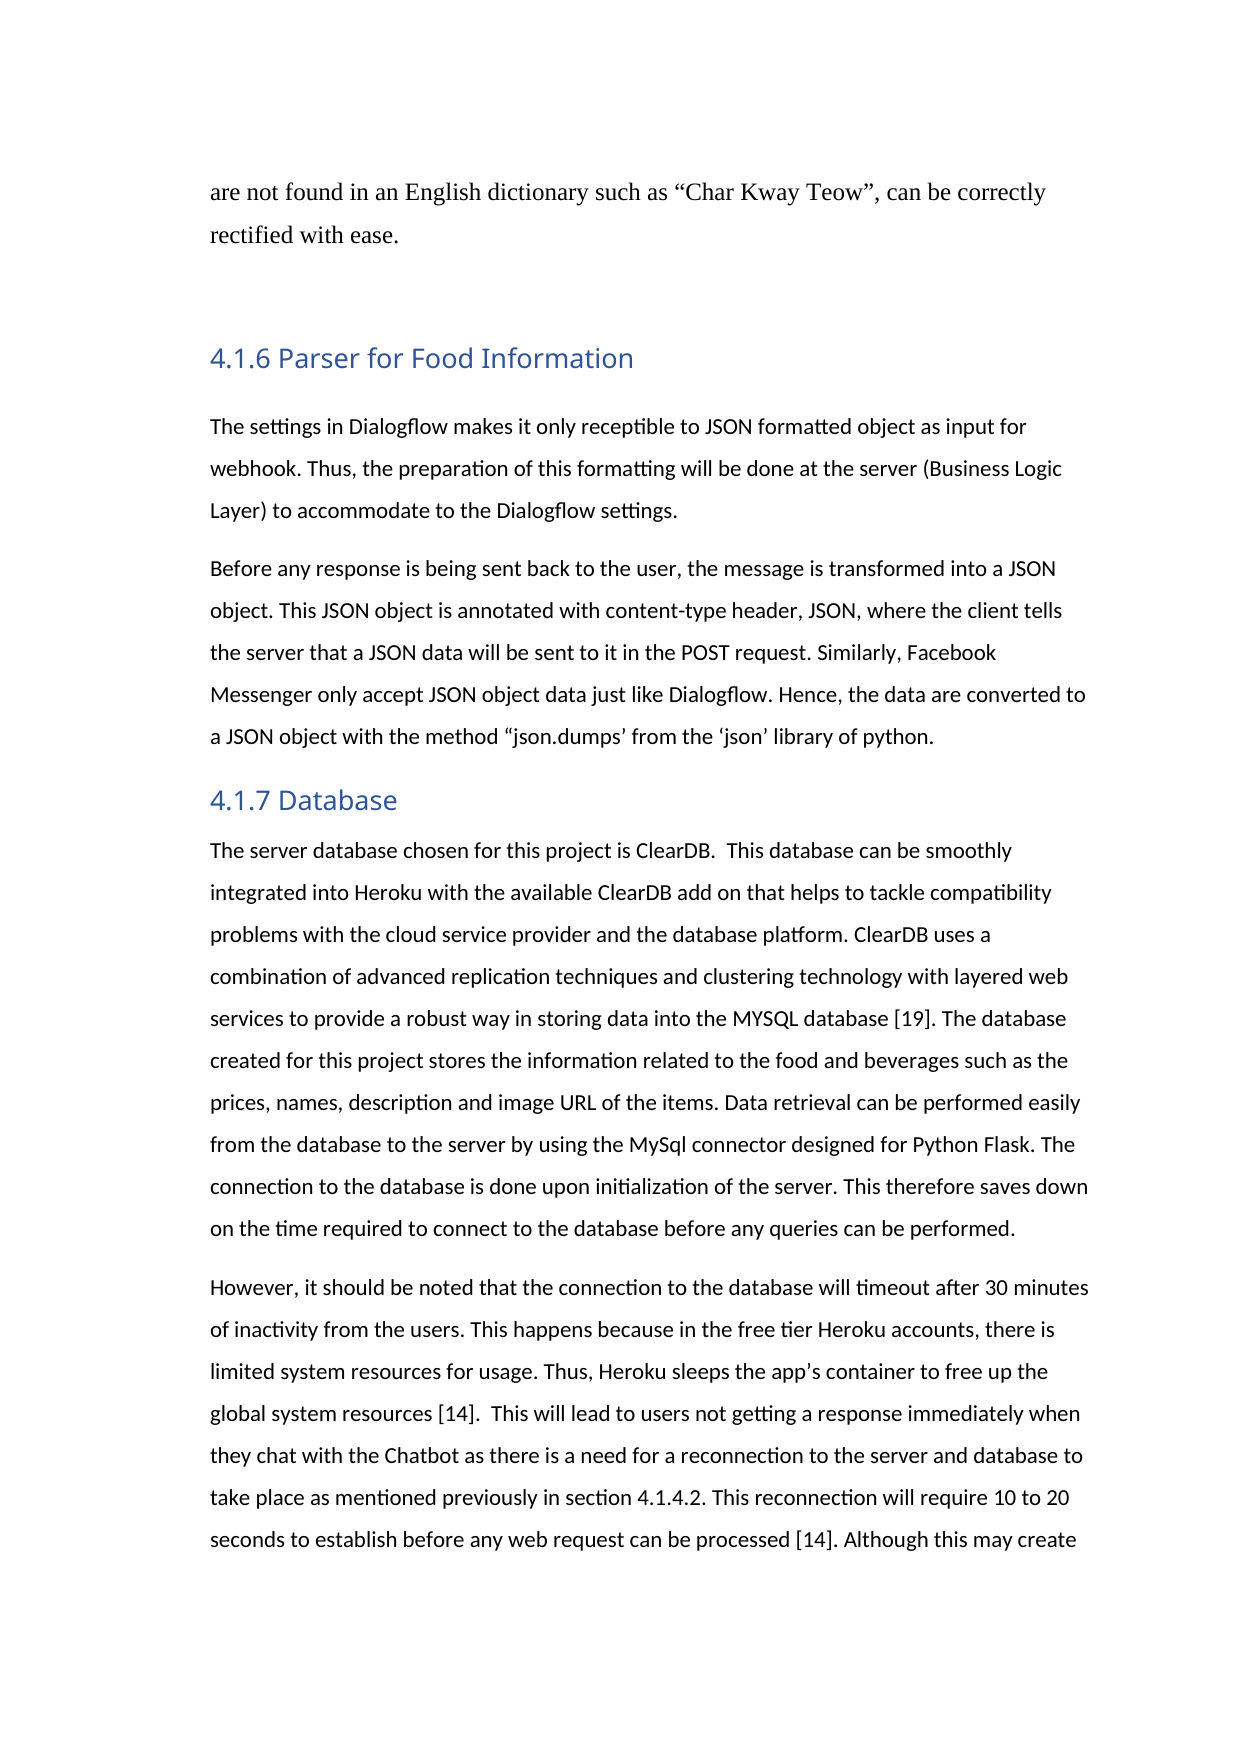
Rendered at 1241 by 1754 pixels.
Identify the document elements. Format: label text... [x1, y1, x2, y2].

subtitle 4.1.7 Database [210, 781, 1090, 818]
text The settings in Dialogflow makes it only receptible to JSON formatted object as input for webhook. Thus, the preparation of this formatting will be done at the server (Business Logic Layer) to accommodate to the Dialogflow settings. [210, 412, 1090, 524]
text The server database chosen for this project is ClearDB. This database can be smoothly integrated into Heroku with the available ClearDB add on that helps to tackle compatibility problems with the cloud service provider and the database platform. ClearDB uses a combination of advanced replication techniques and clustering technology with layered web services to provide a robust way in storing data into the MYSQL database [19]. The database created for this project stores the information related to the food and beverages such as the prices, names, description and image URL of the items. Data retrieval can be performed easily from the database to the server by using the MySql connector designed for Python Flask. The connection to the database is done upon initialization of the server. This therefore saves down on the time required to connect to the database before any queries can be performed. [210, 836, 1090, 1242]
text 4.1.6 Parser for Food Information [210, 340, 1090, 377]
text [210, 177, 1090, 249]
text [210, 1273, 1090, 1553]
text Before any response is being sent back to the user, the message is transformed into a JSON object. This JSON object is annotated with content-type header, JSON, where the client tells the server that a JSON data will be sent to it in the POST request. Similarly, Facebook Messenger only accept JSON object data just like Dialogflow. Hence, the data are converted to a JSON object with the method “json.dumps’ from the ‘json’ library of python. [210, 554, 1090, 750]
